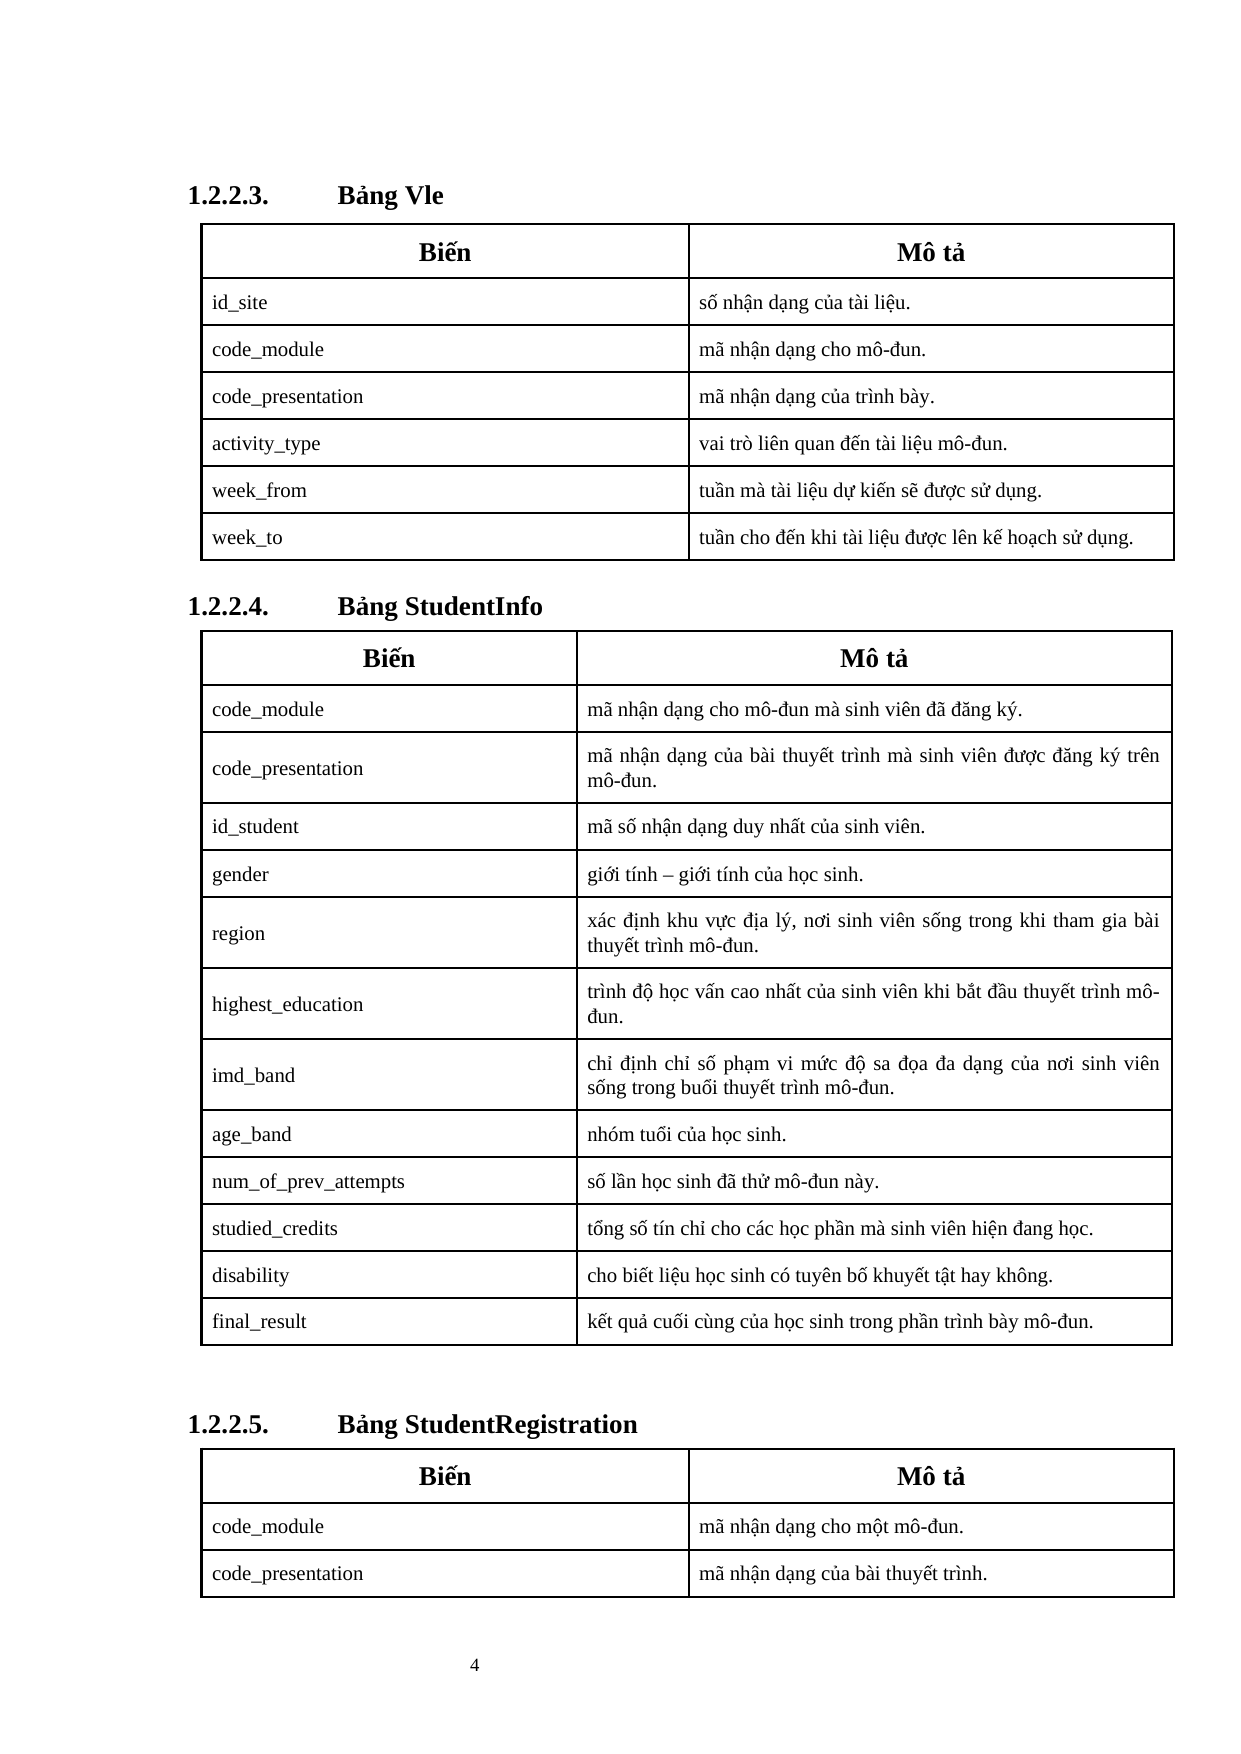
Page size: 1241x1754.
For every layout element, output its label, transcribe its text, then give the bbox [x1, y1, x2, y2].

table_cell mã nhận dạng cho mô-đun mà sinh viên đã đăng ký. [578, 686, 1171, 731]
table_cell disability [203, 1252, 576, 1297]
table_cell code_presentation [203, 373, 688, 418]
subtitle Bảng StudentRegistration [187, 1408, 1053, 1439]
table_cell num_of_prev_attempts [203, 1158, 576, 1203]
table_cell số lần học sinh đã thử mô-đun này. [578, 1158, 1171, 1203]
table_cell code_presentation [203, 1551, 688, 1596]
table_cell vai trò liên quan đến tài liệu mô-đun. [690, 420, 1173, 465]
table_cell highest_education [203, 969, 576, 1038]
table_cell chỉ định chỉ số phạm vi mức độ sa đọa đa dạng của nơi sinh viên sống trong buổi thuyết trình mô-đun. [578, 1040, 1171, 1109]
table_cell kết quả cuối cùng của học sinh trong phần trình bày mô-đun. [578, 1299, 1171, 1344]
table_cell mã số nhận dạng duy nhất của sinh viên. [578, 804, 1171, 849]
table_cell mã nhận dạng của bài thuyết trình. [690, 1551, 1173, 1596]
subtitle Bảng Vle [187, 179, 1053, 210]
table_cell code_module [203, 1504, 688, 1549]
table_cell tuần mà tài liệu dự kiến sẽ được sử dụng. [690, 467, 1173, 512]
table_header Mô tả [690, 225, 1173, 277]
table_header Biến [203, 225, 688, 277]
table_cell giới tính – giới tính của học sinh. [578, 851, 1171, 896]
table_cell activity_type [203, 420, 688, 465]
table_cell tổng số tín chỉ cho các học phần mà sinh viên hiện đang học. [578, 1205, 1171, 1250]
table_cell age_band [203, 1111, 576, 1156]
table_cell code_module [203, 326, 688, 371]
table_cell mã nhận dạng của trình bày. [690, 373, 1173, 418]
table_header Biến [203, 1450, 688, 1502]
table_cell mã nhận dạng của bài thuyết trình mà sinh viên được đăng ký trên mô-đun. [578, 733, 1171, 802]
table_cell xác định khu vực địa lý, nơi sinh viên sống trong khi tham gia bài thuyết trình mô-đun. [578, 898, 1171, 967]
table_header Mô tả [578, 632, 1171, 684]
table_cell imd_band [203, 1040, 576, 1109]
table_cell mã nhận dạng cho một mô-đun. [690, 1504, 1173, 1549]
table_cell mã nhận dạng cho mô-đun. [690, 326, 1173, 371]
table_cell tuần cho đến khi tài liệu được lên kế hoạch sử dụng. [690, 514, 1173, 559]
table_cell region [203, 898, 576, 967]
table_cell id_student [203, 804, 576, 849]
table_cell week_from [203, 467, 688, 512]
table_cell nhóm tuổi của học sinh. [578, 1111, 1171, 1156]
table_cell code_presentation [203, 733, 576, 802]
table_cell studied_credits [203, 1205, 576, 1250]
table_cell code_module [203, 686, 576, 731]
table_header Mô tả [690, 1450, 1173, 1502]
table_cell số nhận dạng của tài liệu. [690, 279, 1173, 324]
table_cell final_result [203, 1299, 576, 1344]
subtitle Bảng StudentInfo [187, 590, 1053, 622]
table_cell gender [203, 851, 576, 896]
table_cell id_site [203, 279, 688, 324]
table_cell cho biết liệu học sinh có tuyên bố khuyết tật hay không. [578, 1252, 1171, 1297]
table_cell week_to [203, 514, 688, 559]
table_header Biến [203, 632, 576, 684]
table_cell trình độ học vấn cao nhất của sinh viên khi bắt đầu thuyết trình mô-đun. [578, 969, 1171, 1038]
